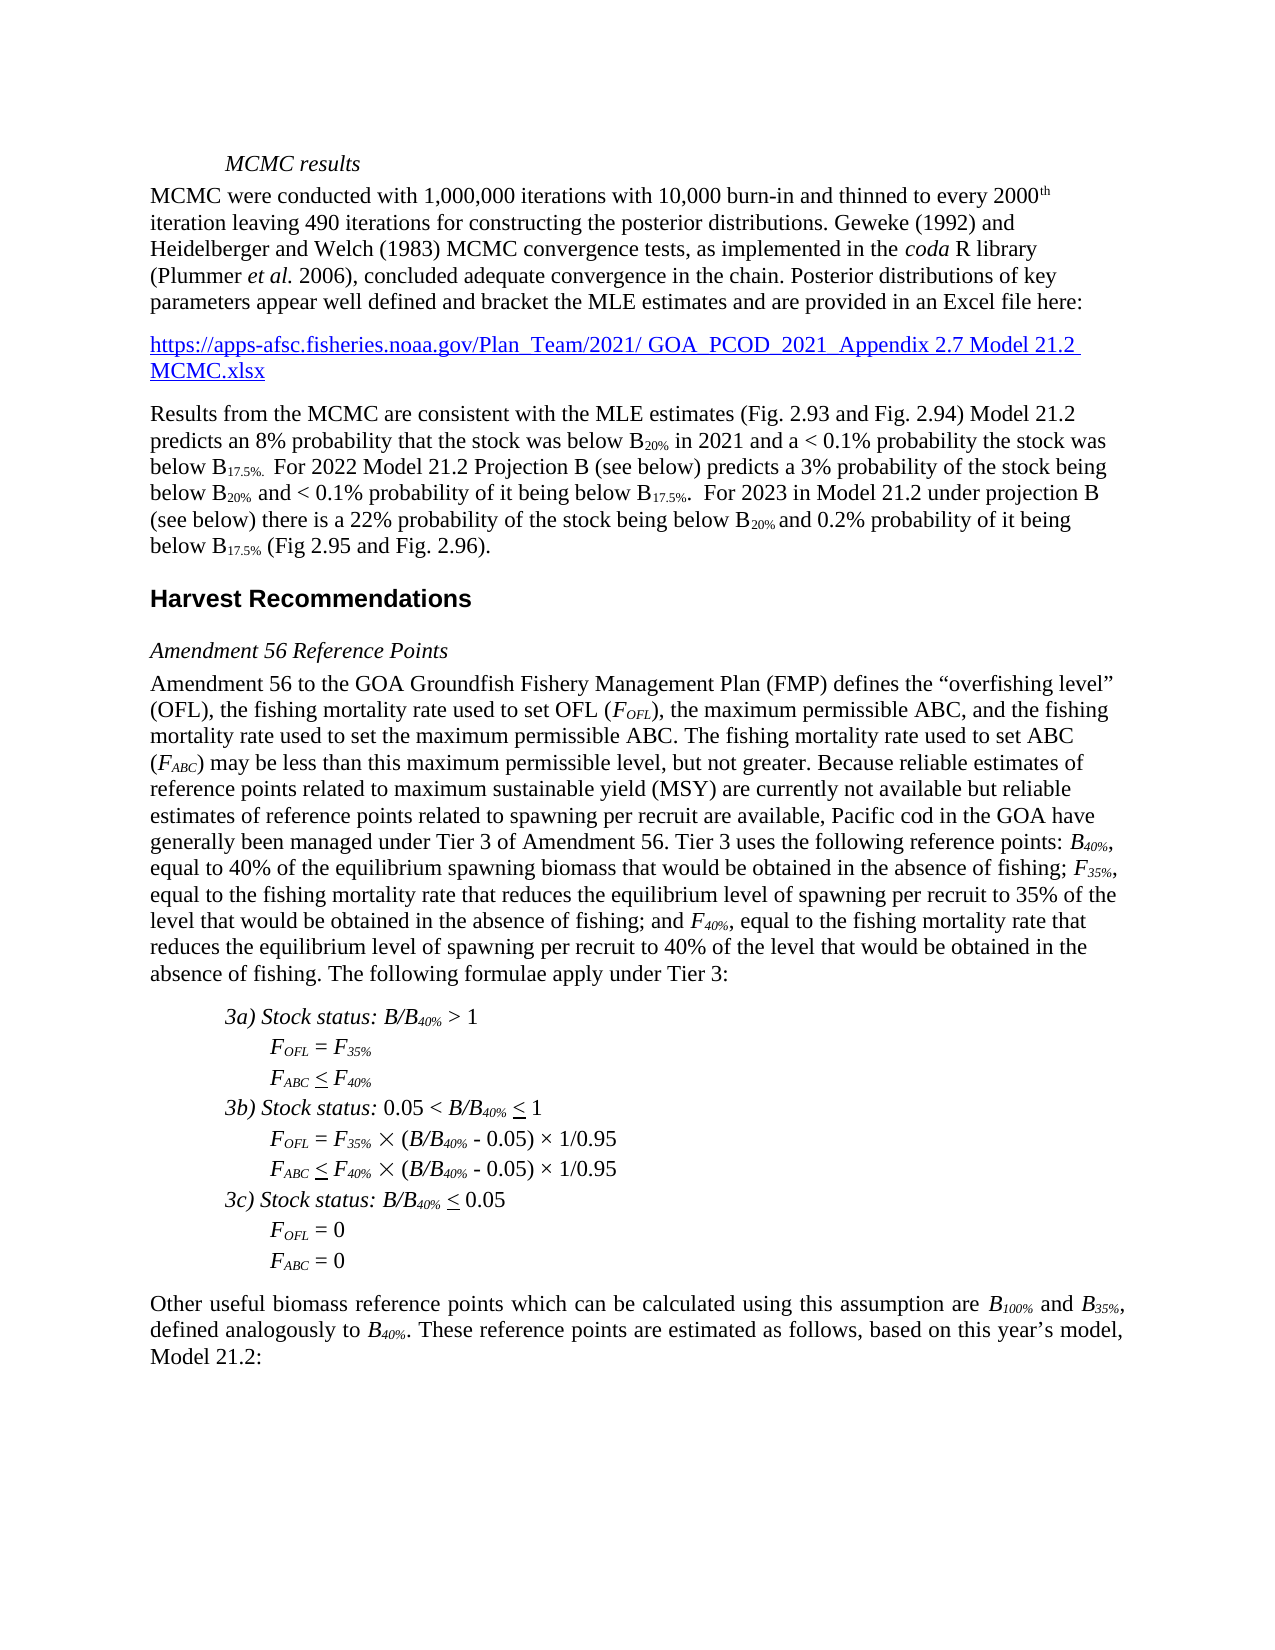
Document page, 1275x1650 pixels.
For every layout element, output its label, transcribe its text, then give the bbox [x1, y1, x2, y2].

text Results from the MCMC are consistent with the MLE estimates (Fig. 2.93 and Fig. 2.94) Model 21.2 predicts an 8% probability that the stock was below B20% in 2021 and a < 0.1% probability the stock was below B17.5%. For 2022 Model 21.2 Projection B (see below) predicts a 3% probability of the stock being below B20% and < 0.1% probability of it being below B17.5%. For 2023 in Model 21.2 under projection B (see below) there is a 22% probability of the stock being below B20% and 0.2% probability of it being below B17.5% (Fig 2.95 and Fig. 2.96). [150, 400, 1125, 558]
text FOFL = F35% (B/B40% - 0.05) × 1/0.95 [150, 1125, 1125, 1151]
text Amendment 56 to the GOA Groundfish Fishery Management Plan (FMP) defines the “overfishing level” (OFL), the fishing mortality rate used to set OFL (FOFL), the maximum permissible ABC, and the fishing mortality rate used to set the maximum permissible ABC. The fishing mortality rate used to set ABC (FABC) may be less than this maximum permissible level, but not greater. Because reliable estimates of reference points related to maximum sustainable yield (MSY) are currently not available but reliable estimates of reference points related to spawning per recruit are available, Pacific cod in the GOA have generally been managed under Tier 3 of Amendment 56. Tier 3 uses the following reference points: B40%, equal to 40% of the equilibrium spawning biomass that would be obtained in the absence of fishing; F35%, equal to the fishing mortality rate that reduces the equilibrium level of spawning per recruit to 35% of the level that would be obtained in the absence of fishing; and F40%, equal to the fishing mortality rate that reduces the equilibrium level of spawning per recruit to 40% of the level that would be obtained in the absence of fishing. The following formulae apply under Tier 3: [150, 670, 1125, 986]
text Other useful biomass reference points which can be calculated using this assumption are B100% and B35%, defined analogously to B40%. These reference points are estimated as follows, based on this year’s model, Model 21.2: [150, 1290, 1125, 1369]
text https://apps-afsc.fisheries.noaa.gov/Plan_Team/2021/ GOA_PCOD_2021_Appendix 2.7 Model 21.2 MCMC.xlsx [150, 331, 1125, 384]
text FOFL = 0 [270, 1216, 1125, 1243]
subtitle Harvest Recommendations [150, 583, 1125, 612]
text 3b) Stock status: 0.05 < B/B40% < 1 [150, 1094, 1125, 1121]
text 3a) Stock status: B/B40% > 1 [150, 1003, 1125, 1029]
text FABC = 0 [270, 1247, 1125, 1273]
text FABC < F40% (B/B40% - 0.05) × 1/0.95 [150, 1155, 1125, 1182]
text FABC < F40% [150, 1064, 1125, 1090]
text MCMC were conducted with 1,000,000 iterations with 10,000 burn-in and thinned to every 2000th iteration leaving 490 iterations for constructing the posterior distributions. Geweke (1992) and Heidelberger and Welch (1983) MCMC convergence tests, as implemented in the coda R library (Plummer et al. 2006), concluded adequate convergence in the chain. Posterior distributions of key parameters appear well defined and bracket the MLE estimates and are provided in an Excel file here: [150, 183, 1125, 314]
text 3c) Stock status: B/B40% < 0.05 [150, 1186, 1125, 1212]
text FOFL = F35% [270, 1033, 1125, 1060]
subtitle Amendment 56 Reference Points [150, 637, 1125, 664]
subtitle MCMC results [75, 150, 1125, 176]
